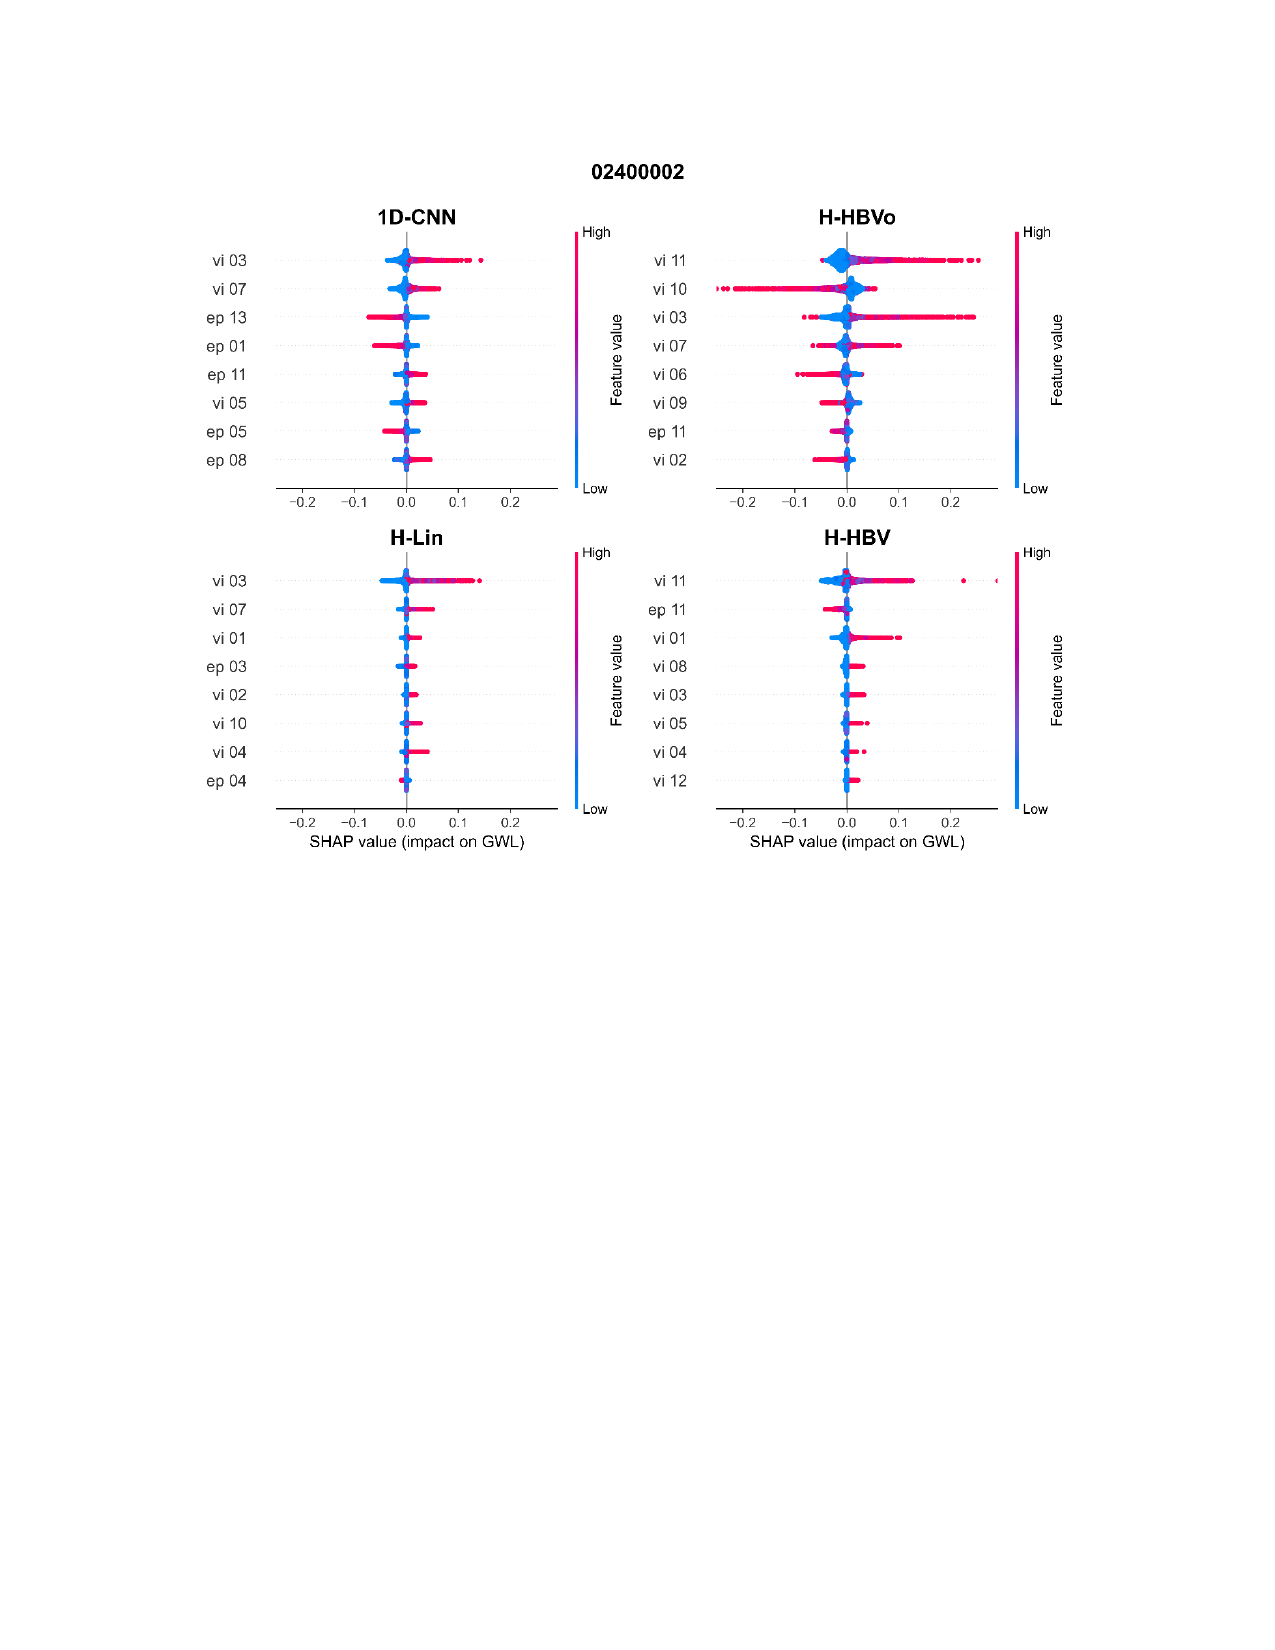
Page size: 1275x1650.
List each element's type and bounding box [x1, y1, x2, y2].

picture [187, 150, 1088, 870]
